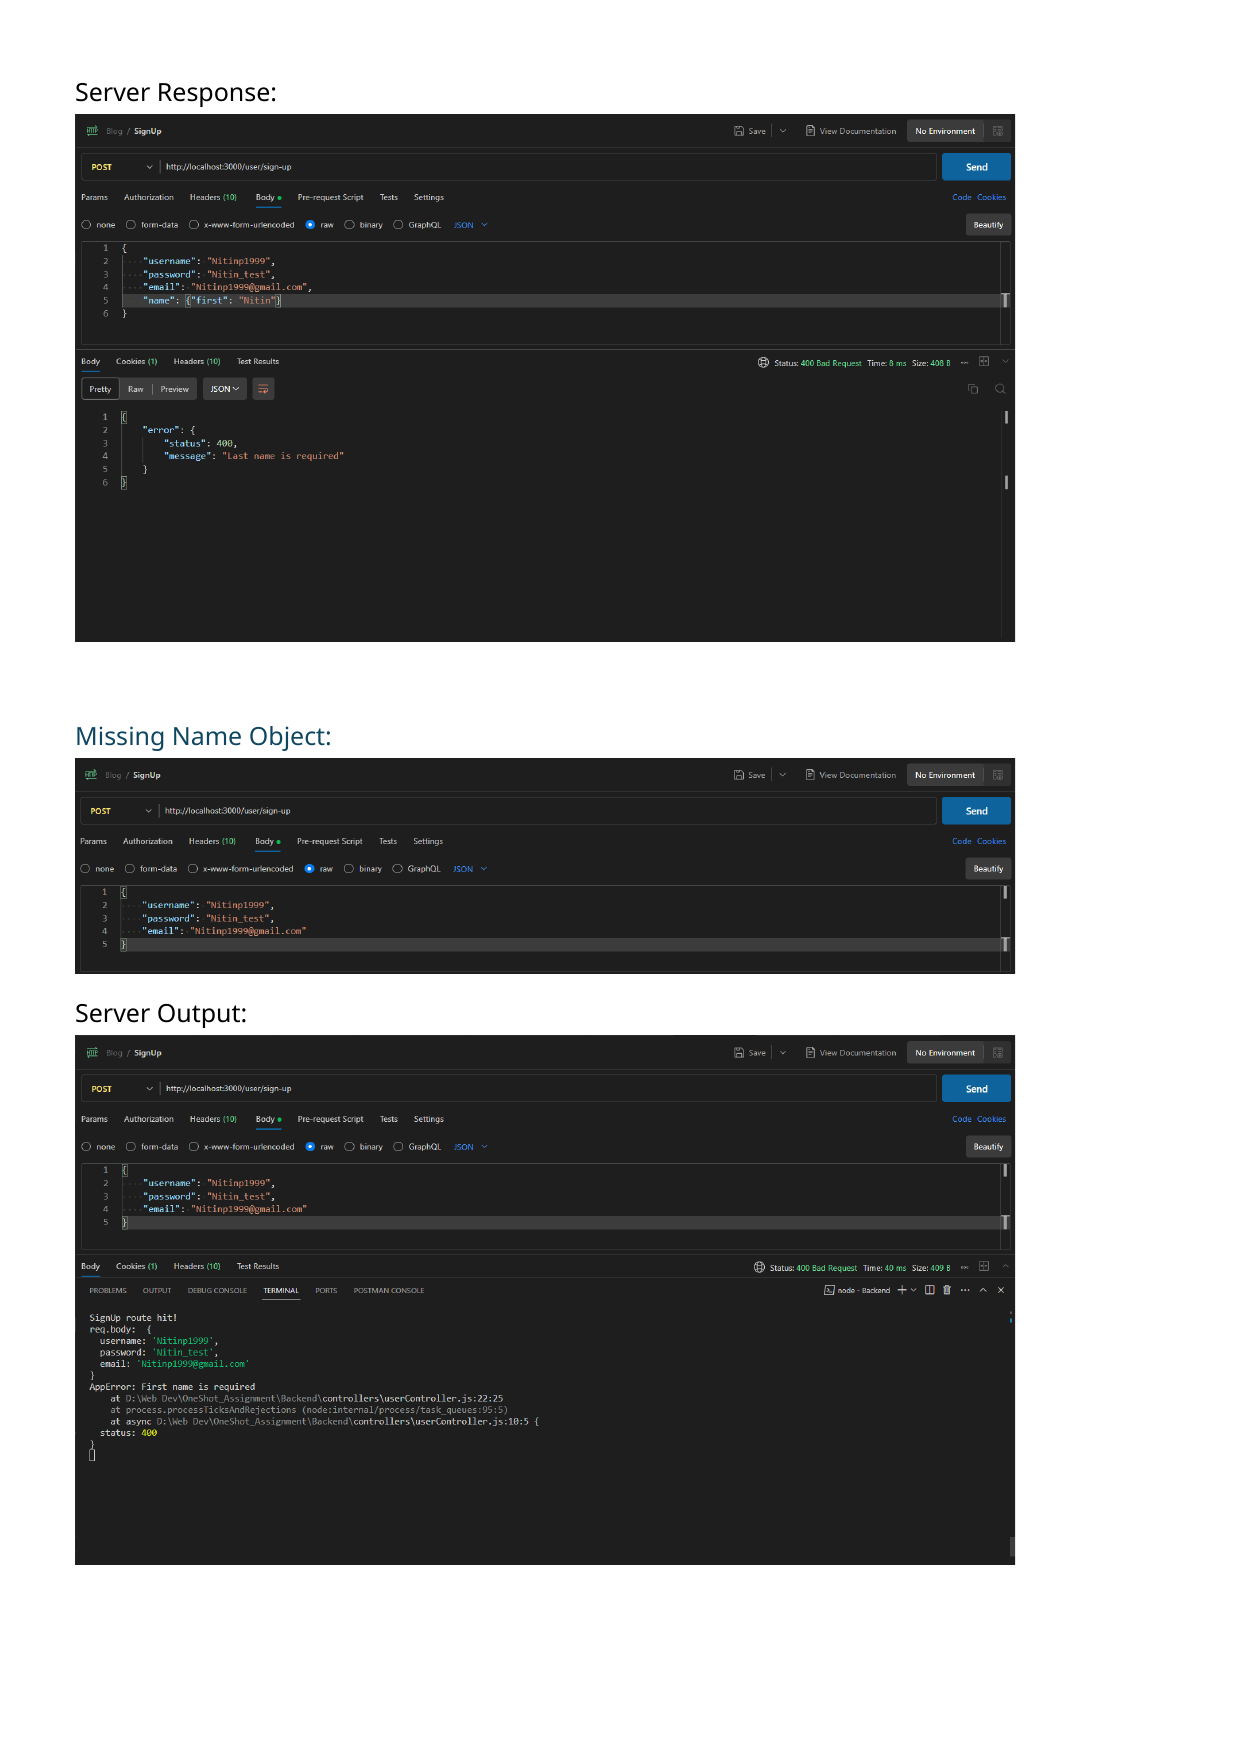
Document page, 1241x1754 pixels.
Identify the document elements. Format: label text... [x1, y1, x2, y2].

picture [75, 758, 1016, 974]
subtitle Missing Name Object: [75, 719, 1165, 753]
picture [75, 1035, 1016, 1565]
picture [75, 114, 1016, 642]
